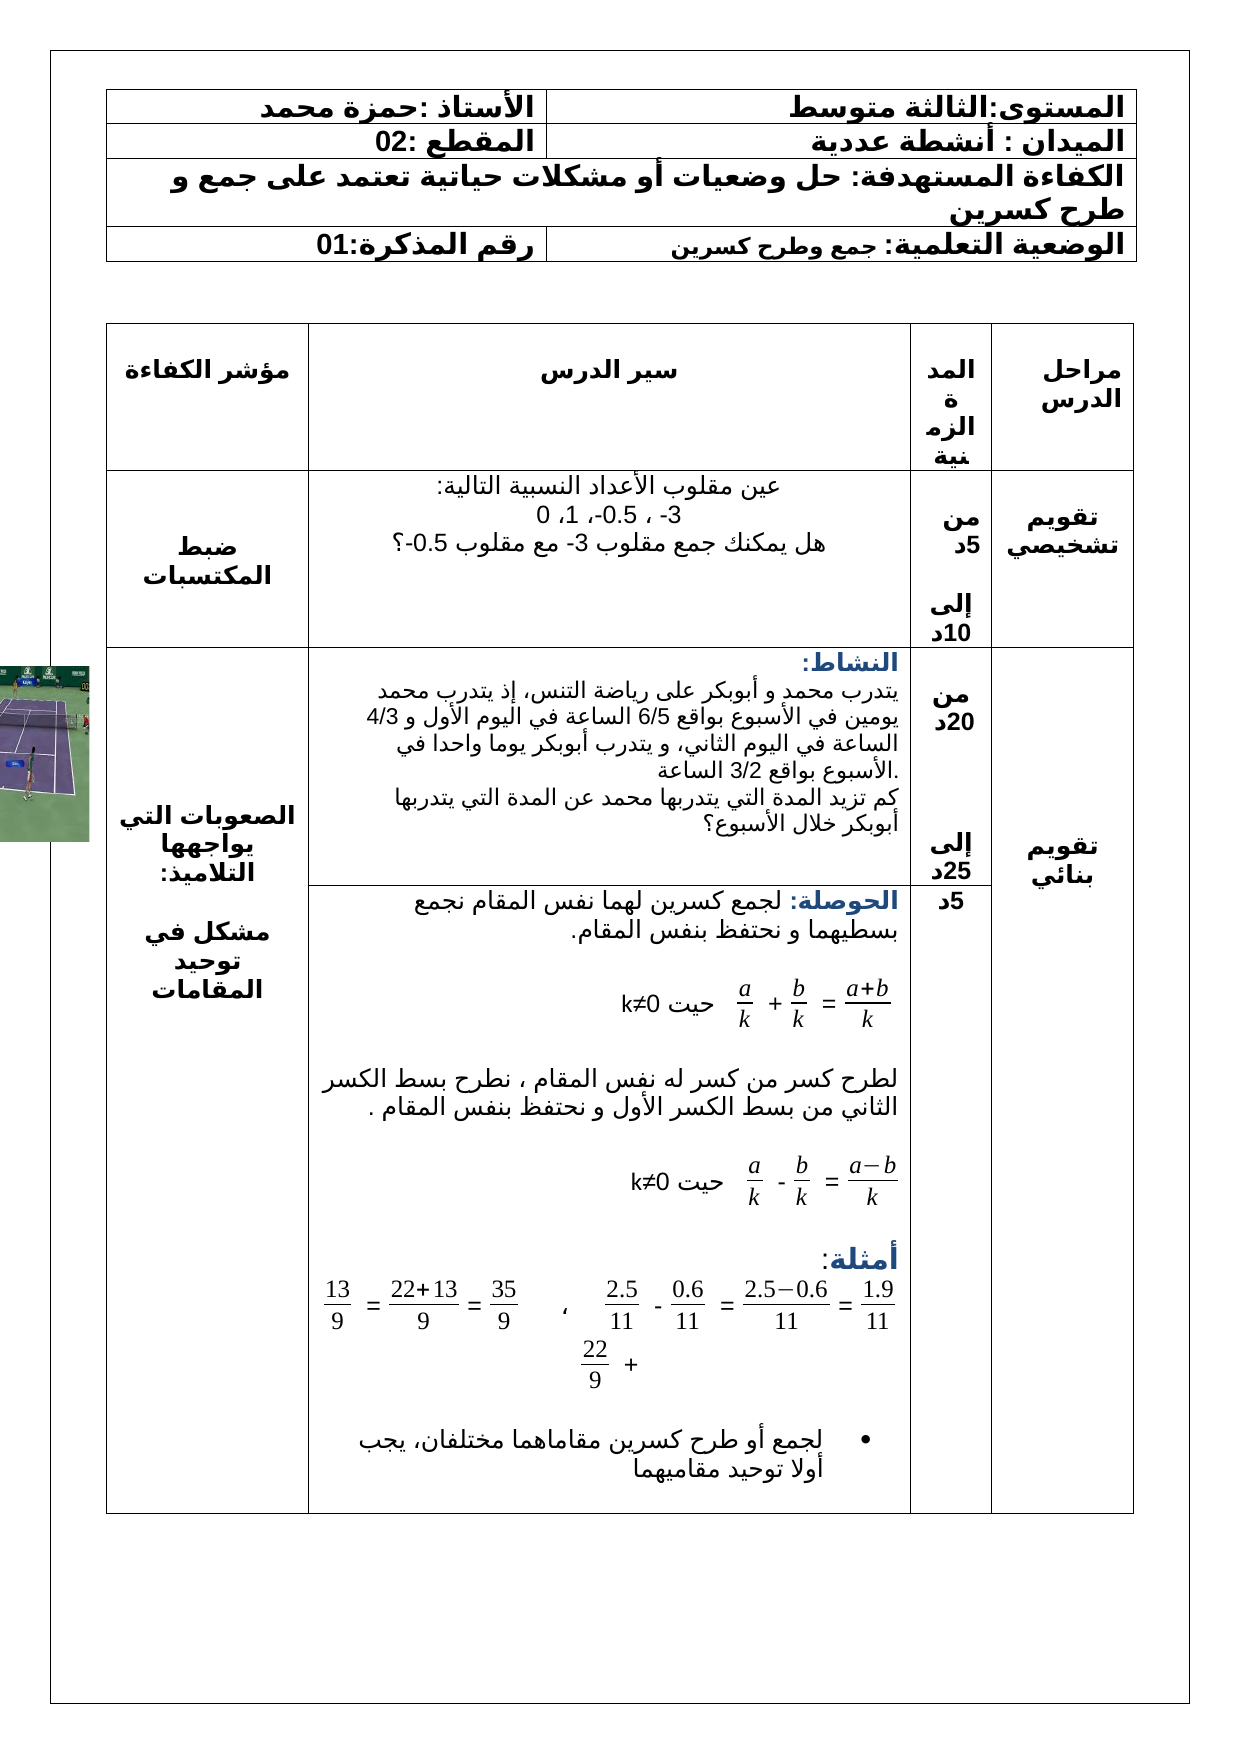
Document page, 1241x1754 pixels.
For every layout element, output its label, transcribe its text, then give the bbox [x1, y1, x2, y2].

table_header سير الدرس [309, 324, 910, 470]
table_cell النشاط: يتدرب محمد و أبوبكر على رياضة التنس، إذ يتدرب محمد يومين في الأسبوع بواقع 6/5 الساعة في اليوم الأول و 4/3 الساعة في اليوم الثاني، و يتدرب أبوبكر يوما واحدا في الأسبوع بواقع 3/2 الساعة. كم تزيد المدة التي يتدربها محمد عن المدة التي يتدربها أبوبكر خلال الأسبوع؟ [309, 648, 910, 885]
table_header مراحل الدرس [992, 324, 1133, 470]
table_header مؤشر الكفاءة [107, 324, 308, 470]
table_cell عين مقلوب الأعداد النسبية التالية: 3- ، 0.5-، 1، 0 هل يمكنك جمع مقلوب 3- مع مقلوب 0.5-؟ [309, 471, 910, 647]
table_cell 5د [911, 886, 991, 1513]
table_cell ضبط المكتسبات [107, 471, 308, 647]
table_cell الكفاءة المستهدفة: حل وضعيات أو مشكلات حياتية تعتمد على جمع و طرح كسرين [107, 159, 1136, 226]
table_cell من5د إلى10د [911, 471, 991, 647]
table_cell الوضعية التعلمية: جمع وطرح كسرين [547, 227, 1136, 261]
table_cell رقم المذكرة:01 [107, 227, 546, 261]
table_header المستوى:الثالثة متوسط [547, 90, 1136, 123]
picture [0, 666, 90, 842]
table_cell المقطع :02 [107, 124, 546, 158]
table_cell الميدان : أنشطة عددية [547, 124, 1136, 158]
table_cell الصعوبات التي يواجهها التلاميذ: مشكل في توحيد المقامات [107, 648, 308, 1513]
table_cell الحوصلة: لجمع كسرين لهما نفس المقام نجمع بسطيهما و نحتفظ بنفس المقام. = + حيت 0≠k لطرح كسر من كسر له نفس المقام ، نطرح بسط الكسر الثاني من بسط الكسر الأول و نحتفظ بنفس المقام . = - حيت 0≠k أمثلة: = = - ، = = + لجمع أو طرح كسرين مقاماهما مختلفان، يجب أولا توحيد مقاميهما [309, 886, 910, 1513]
table_cell من20د إلى25د [911, 648, 991, 885]
table_cell تقويم تشخيصي [992, 471, 1133, 647]
table_cell تقويم بنائي [992, 648, 1133, 1513]
table_header الأستاذ :حمزة محمد [107, 90, 546, 123]
table_header المدة الزمنية [911, 324, 991, 470]
